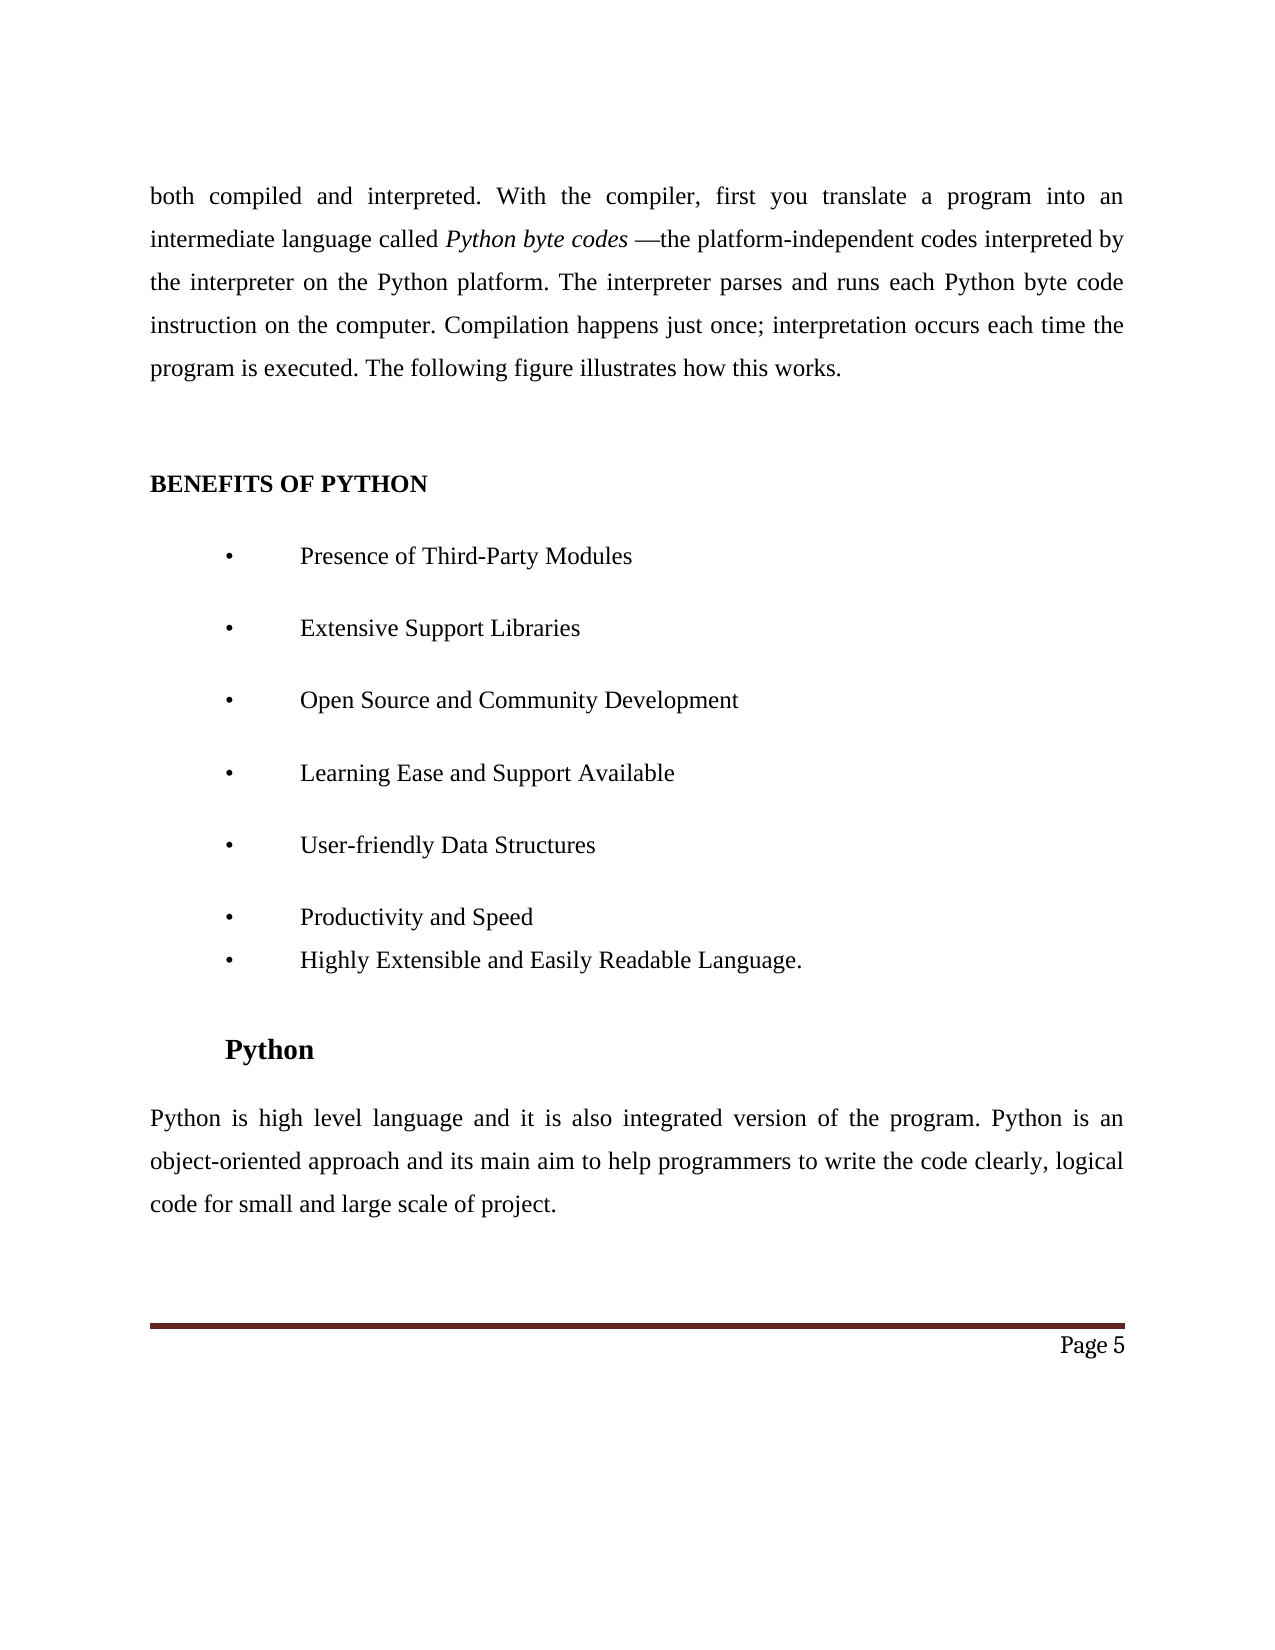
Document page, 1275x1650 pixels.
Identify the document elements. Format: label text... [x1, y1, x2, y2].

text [150, 181, 1125, 382]
text • Extensive Support Libraries [150, 613, 1125, 642]
text BENEFITS OF PYTHON [150, 469, 1125, 497]
text • User-friendly Data Structures [150, 830, 1125, 859]
text Python [150, 1032, 1125, 1065]
text • Presence of Third-Party Modules [150, 541, 1125, 570]
text • Learning Ease and Support Available [150, 758, 1125, 787]
text • Open Source and Community Development [150, 686, 1125, 714]
text • Highly Extensible and Easily Readable Language. [150, 946, 1125, 974]
text Python is high level language and it is also integrated version of the program. Python is an object-oriented approach and its main aim to help programmers to write the code clearly, logical code for small and large scale of project. [150, 1103, 1125, 1218]
text • Productivity and Speed [150, 902, 1125, 931]
